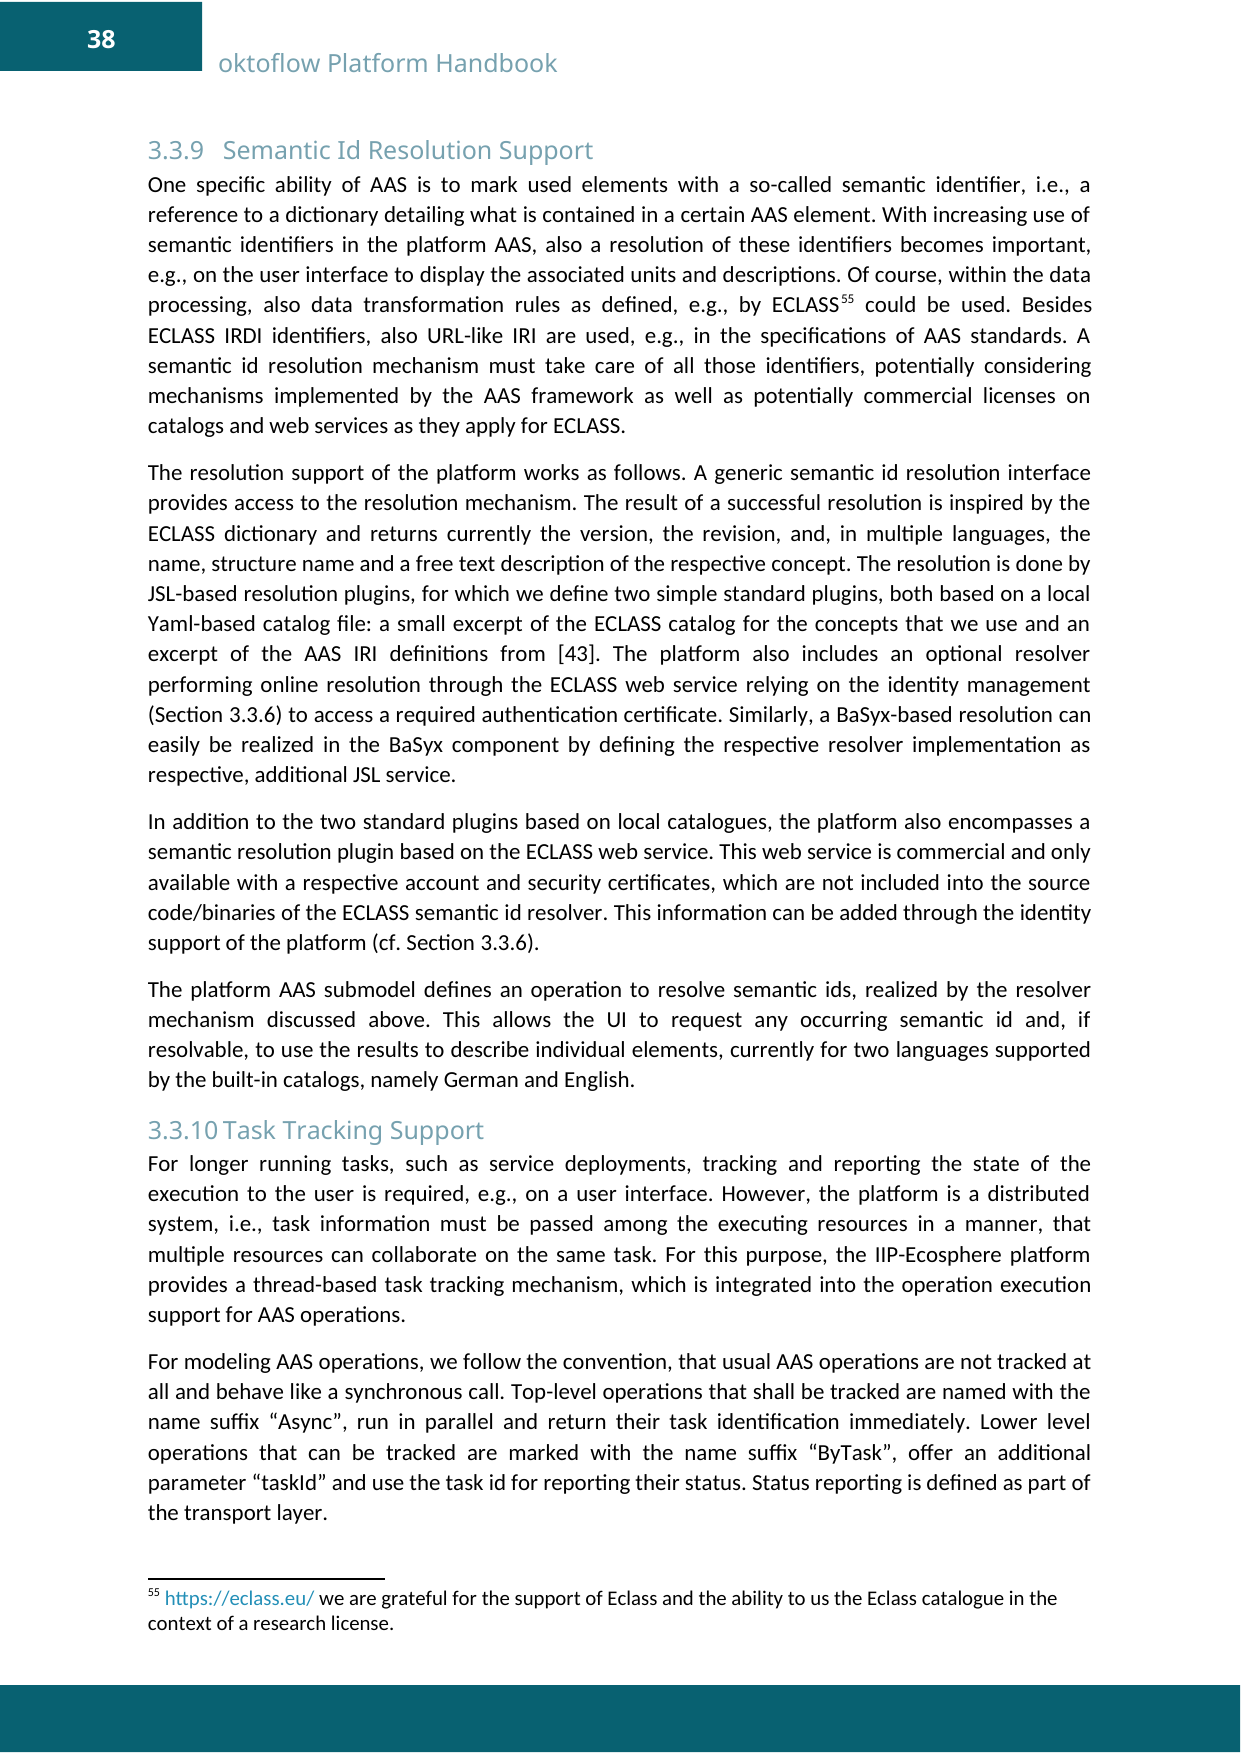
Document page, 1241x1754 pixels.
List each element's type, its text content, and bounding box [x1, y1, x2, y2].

text One specific ability of AAS is to mark used elements with a so-called semantic identifier, i.e., a reference to a dictionary detailing what is contained in a certain AAS element. With increasing use of semantic identifiers in the platform AAS, also a resolution of these identifiers becomes important, e.g., on the user interface to display the associated units and descriptions. Of course, within the data processing, also data transformation rules as defined, e.g., by ECLASS could be used. Besides ECLASS IRDI identifiers, also URL-like IRI are used, e.g., in the specifications of AAS standards. A semantic id resolution mechanism must take care of all those identifiers, potentially considering mechanisms implemented by the AAS framework as well as potentially commercial licenses on catalogs and web services as they apply for ECLASS. [148, 170, 1093, 439]
text For modeling AAS operations, we follow the convention, that usual AAS operations are not tracked at all and behave like a synchronous call. Top-level operations that shall be tracked are named with the name suffix “Async”, run in parallel and return their task identification immediately. Lower level operations that can be tracked are marked with the name suffix “ByTask”, offer an additional parameter “taskId” and use the task id for reporting their status. Status reporting is defined as part of the transport layer. [148, 1347, 1093, 1526]
subtitle Task Tracking Support [148, 1112, 1093, 1146]
text The resolution support of the platform works as follows. A generic semantic id resolution interface provides access to the resolution mechanism. The result of a successful resolution is inspired by the ECLASS dictionary and returns currently the version, the revision, and, in multiple languages, the name, structure name and a free text description of the respective concept. The resolution is done by JSL-based resolution plugins, for which we define two simple standard plugins, both based on a local Yaml-based catalog file: a small excerpt of the ECLASS catalog for the concepts that we use and an excerpt of the AAS IRI definitions from [43]. The platform also includes an optional resolver performing online resolution through the ECLASS web service relying on the identity management (Section 3.3.6) to access a required authentication certificate. Similarly, a BaSyx-based resolution can easily be realized in the BaSyx component by defining the respective resolver implementation as respective, additional JSL service. [148, 458, 1093, 788]
text The platform AAS submodel defines an operation to resolve semantic ids, realized by the resolver mechanism discussed above. This allows the UI to request any occurring semantic id and, if resolvable, to use the results to describe individual elements, currently for two languages supported by the built-in catalogs, namely German and English. [148, 975, 1093, 1093]
text In addition to the two standard plugins based on local catalogues, the platform also encompasses a semantic resolution plugin based on the ECLASS web service. This web service is commercial and only available with a respective account and security certificates, which are not included into the source code/binaries of the ECLASS semantic id resolver. This information can be added through the identity support of the platform (cf. Section 3.3.6). [148, 807, 1093, 956]
text For longer running tasks, such as service deployments, tracking and reporting the state of the execution to the user is required, e.g., on a user interface. However, the platform is a distributed system, i.e., task information must be passed among the executing resources in a manner, that multiple resources can collaborate on the same task. For this purpose, the IIP-Ecosphere platform provides a thread-based task tracking mechanism, which is integrated into the operation execution support for AAS operations. [148, 1149, 1093, 1328]
subtitle Semantic Id Resolution Support [148, 133, 1093, 167]
